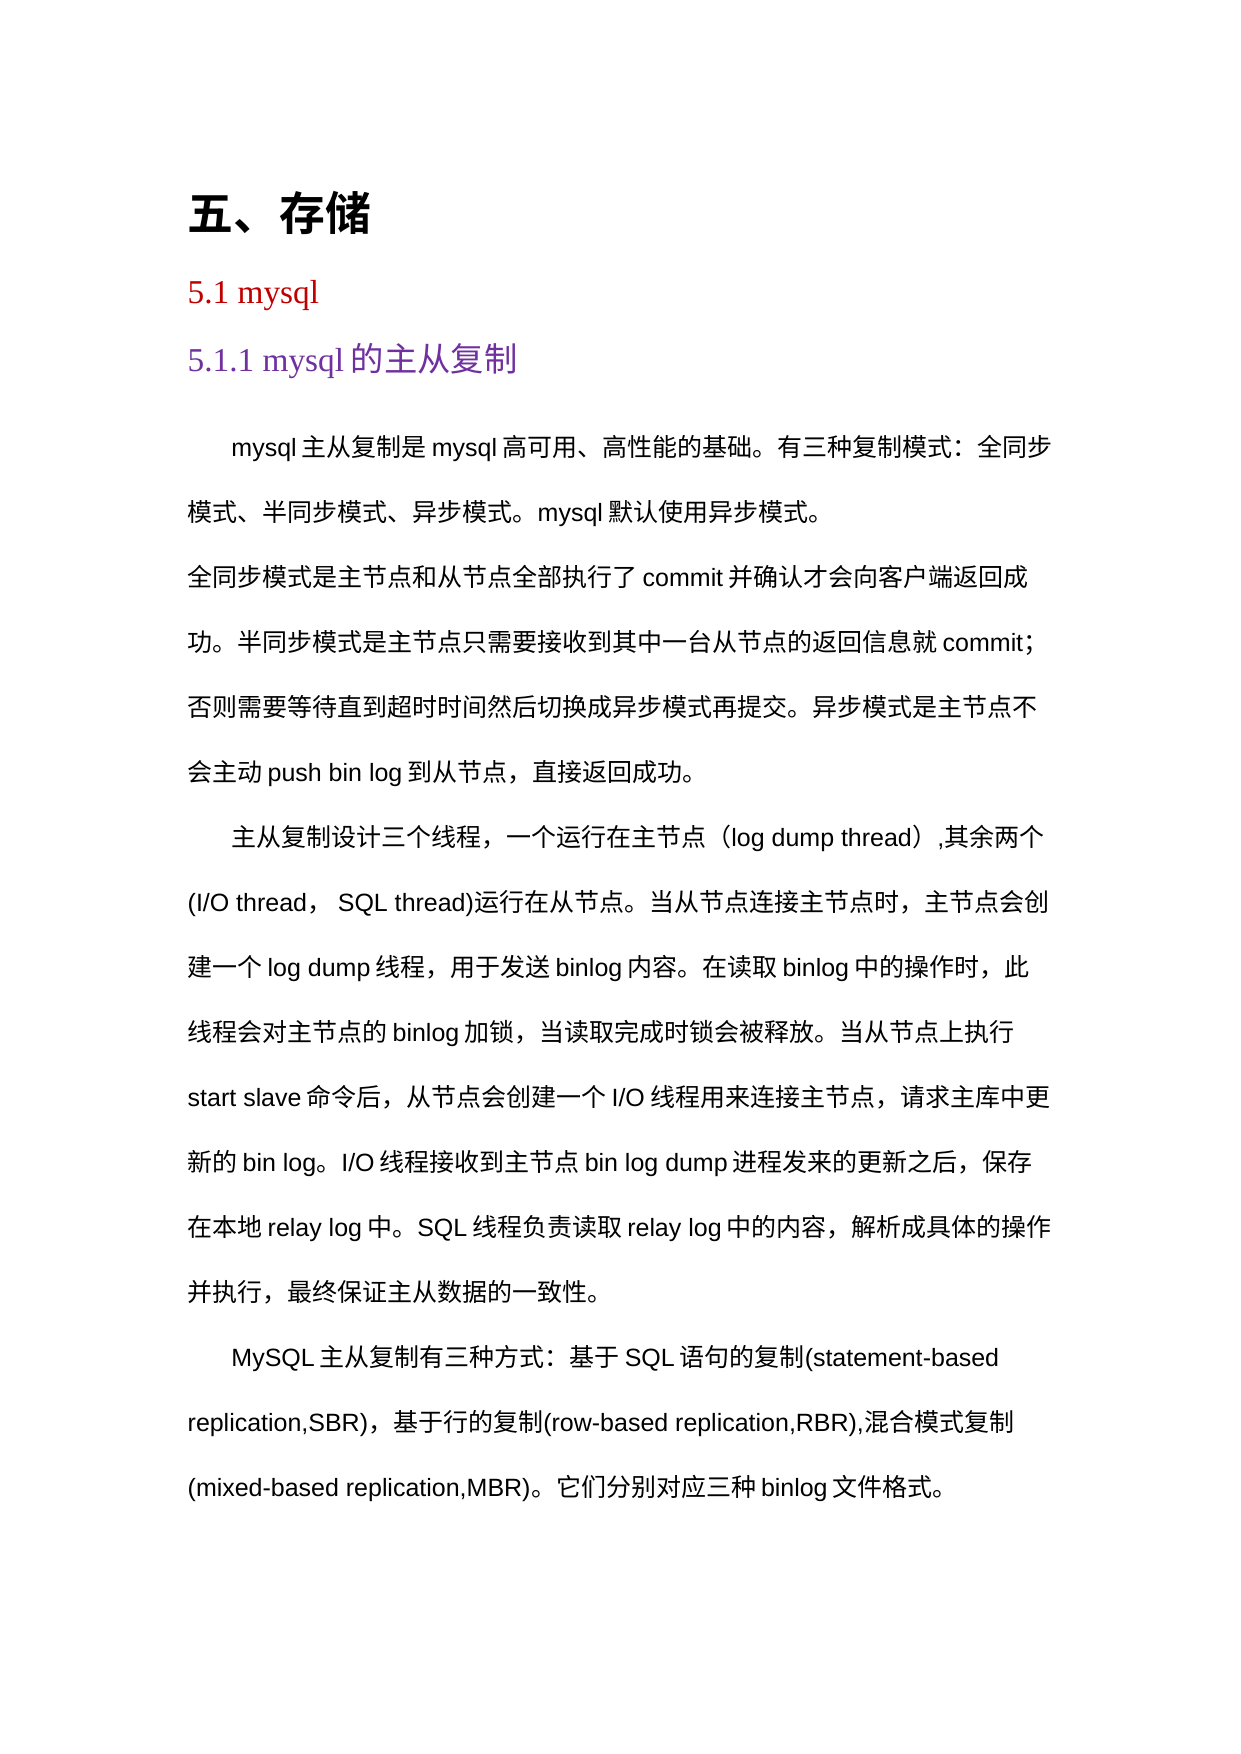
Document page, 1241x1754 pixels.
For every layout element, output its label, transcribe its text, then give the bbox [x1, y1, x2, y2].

subtitle 5.1 mysql [187, 259, 1053, 324]
text 全同步模式是主节点和从节点全部执行了commit并确认才会向客户端返回成功。半同步模式是主节点只需要接收到其中一台从节点的返回信息就commit；否则需要等待直到超时时间然后切换成异步模式再提交。异步模式是主节点不会主动push bin log到从节点，直接返回成功。 [187, 543, 1053, 803]
subtitle 五、存储 [187, 162, 1053, 259]
text mysql主从复制是mysql高可用、高性能的基础。有三种复制模式：全同步模式、半同步模式、异步模式。mysql默认使用异步模式。 [187, 413, 1053, 543]
text 主从复制设计三个线程，一个运行在主节点（log dump thread）,其余两个(I/O thread， SQL thread)运行在从节点。当从节点连接主节点时，主节点会创建一个log dump线程，用于发送binlog内容。在读取binlog中的操作时，此线程会对主节点的binlog加锁，当读取完成时锁会被释放。当从节点上执行start slave命令后，从节点会创建一个I/O线程用来连接主节点，请求主库中更新的bin log。I/O线程接收到主节点bin log dump进程发来的更新之后，保存在本地relay log中。SQL线程负责读取relay log中的内容，解析成具体的操作并执行，最终保证主从数据的一致性。 [187, 803, 1053, 1323]
subtitle 5.1.1 mysql的主从复制 [187, 324, 1053, 389]
text MySQL主从复制有三种方式：基于SQL语句的复制(statement-based replication,SBR)，基于行的复制(row-based replication,RBR),混合模式复制(mixed-based replication,MBR)。它们分别对应三种binlog文件格式。 [187, 1323, 1053, 1518]
